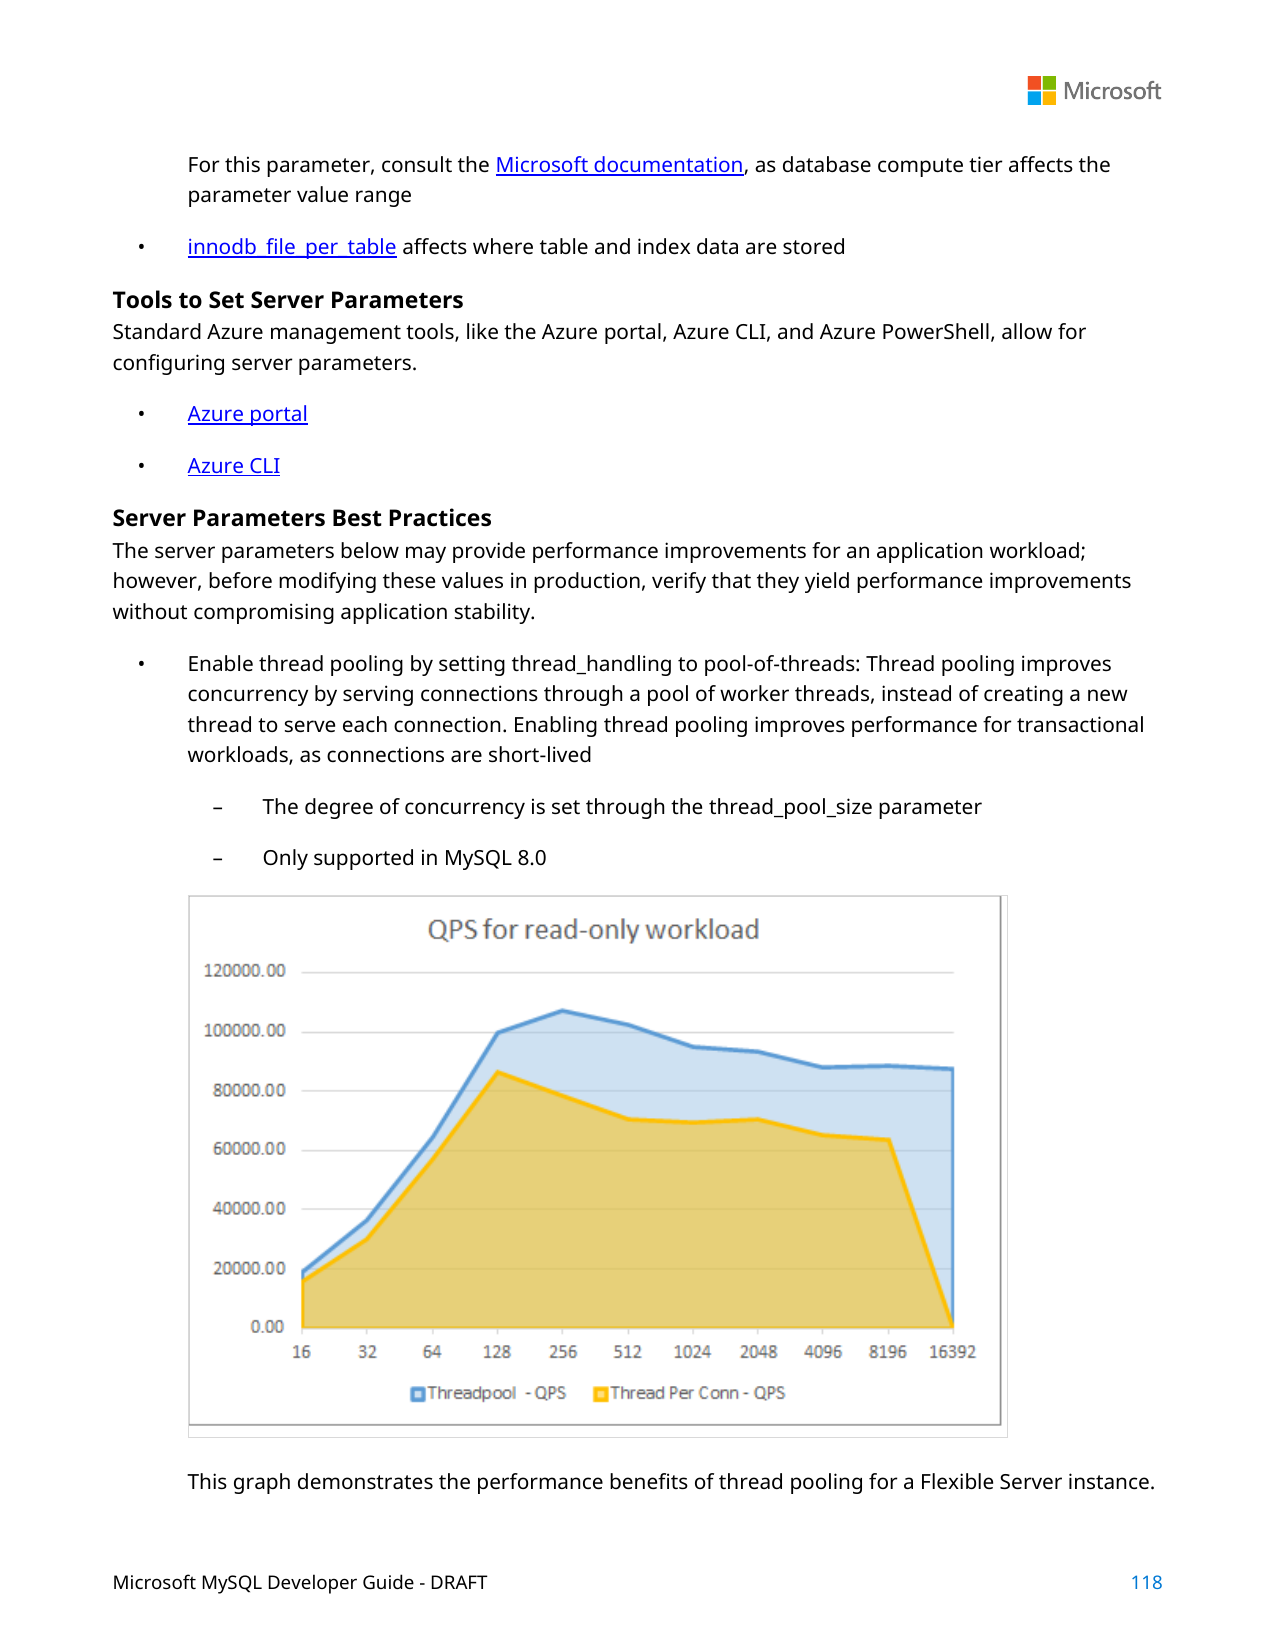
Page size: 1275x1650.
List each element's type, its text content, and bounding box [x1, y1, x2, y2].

picture [189, 896, 1007, 1437]
list This graph demonstrates the performance benefits of thread pooling for a Flexible Server instance. [137, 1467, 1162, 1496]
list Only supported in MySQL 8.0 [212, 843, 1162, 872]
list innodb_file_per_table affects where table and index data are stored [137, 232, 1162, 261]
list Enable thread pooling by setting thread_handling to pool-of-threads: Thread pooling improves concurrency by serving connections through a pool of worker threads, instead of creating a new thread to serve each connection. Enabling thread pooling improves performance for transactional workloads, as connections are short-lived [137, 649, 1162, 769]
subtitle Tools to Set Server Parameters [112, 283, 1162, 315]
list Azure CLI [137, 451, 1162, 479]
text The server parameters below may provide performance improvements for an application workload; however, before modifying these values in production, verify that they yield performance improvements without compromising application stability. [112, 536, 1162, 626]
list Azure portal [137, 399, 1162, 428]
list The degree of concurrency is set through the thread_pool_size parameter [212, 792, 1162, 821]
picture [1026, 75, 1163, 107]
subtitle Server Parameters Best Practices [112, 502, 1162, 533]
list For this parameter, consult the Microsoft documentation, as database compute tier affects the parameter value range [137, 150, 1162, 209]
text Standard Azure management tools, like the Azure portal, Azure CLI, and Azure PowerShell, allow for configuring server parameters. [112, 317, 1162, 376]
